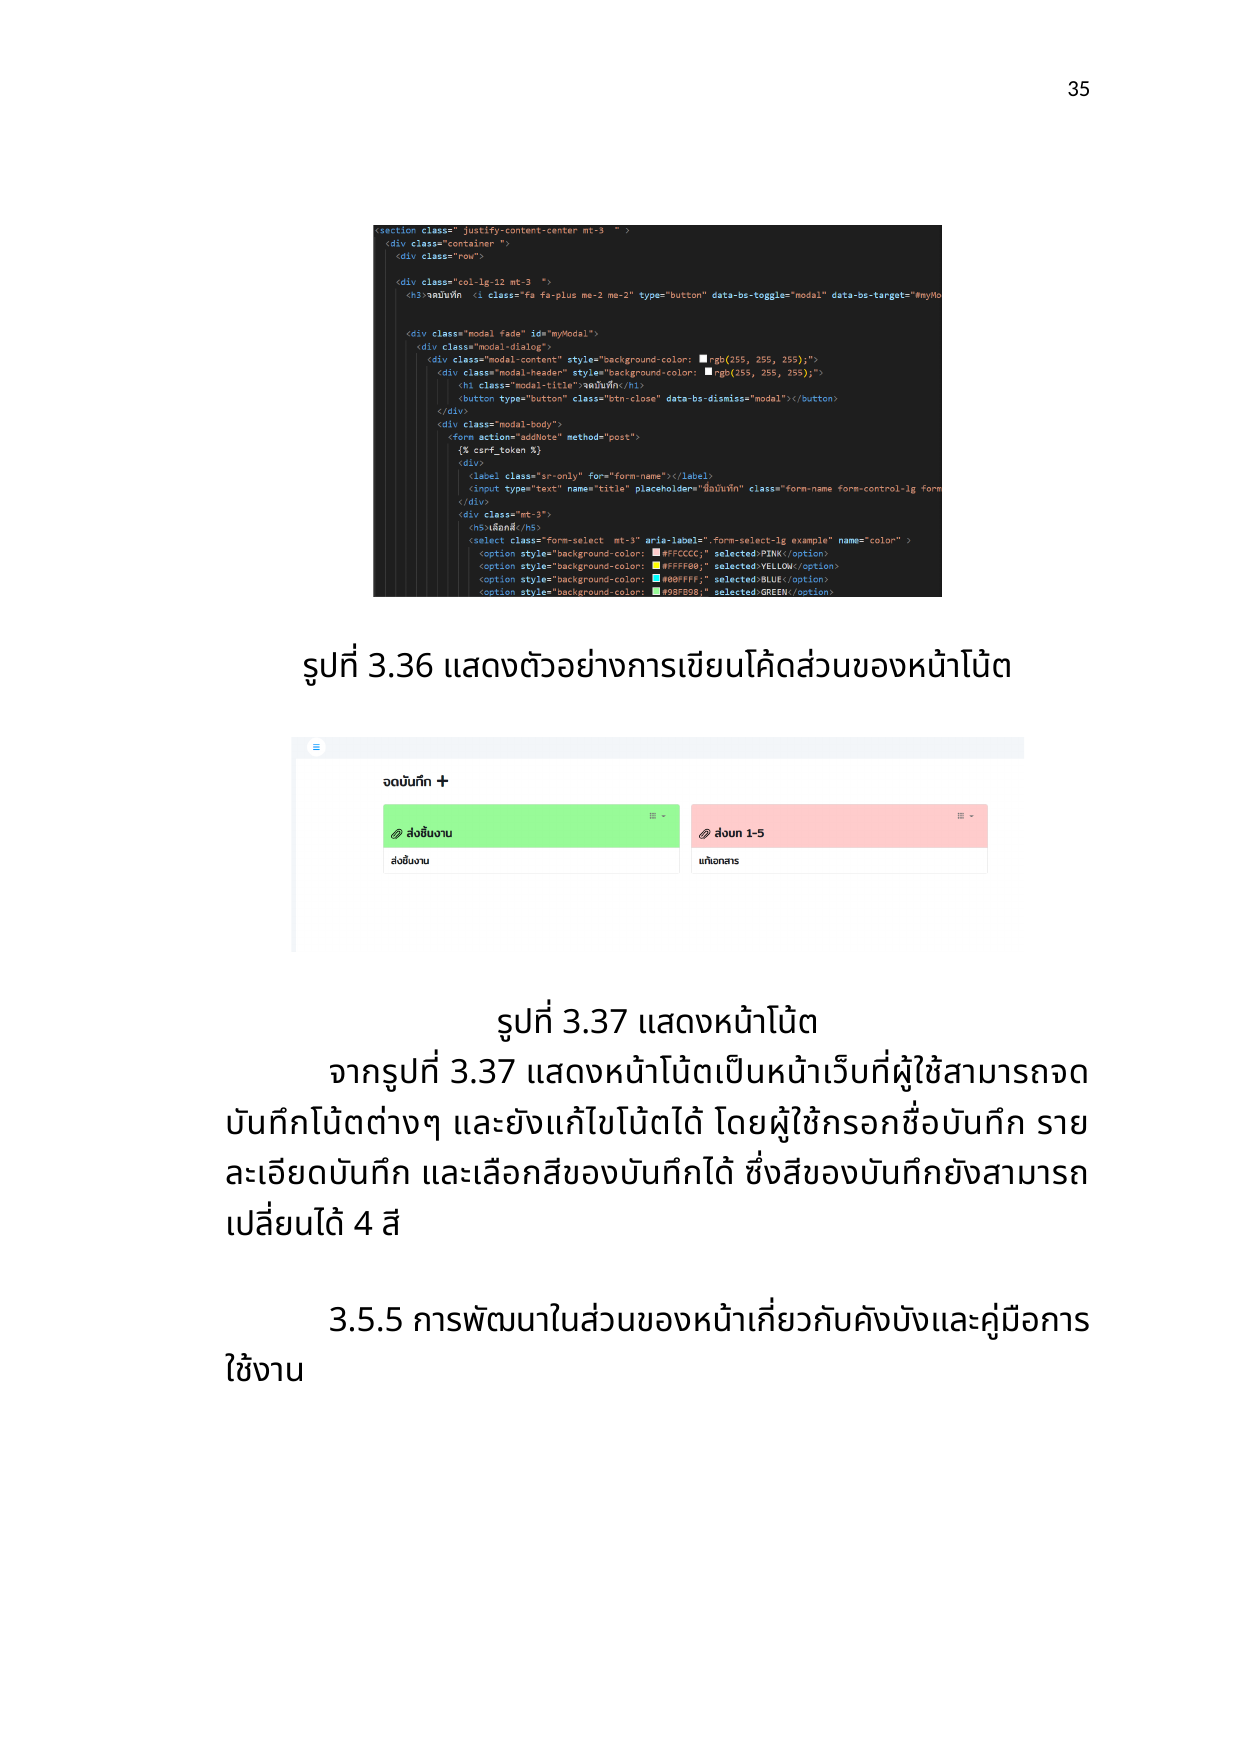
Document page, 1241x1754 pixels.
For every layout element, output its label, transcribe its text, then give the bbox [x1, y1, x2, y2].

picture [373, 225, 942, 597]
text 3.5.5 การพัฒนาในส่วนของหน้าเกี่ยวกับคังบังและคู่มือการใช้งาน [225, 1296, 1090, 1397]
text จากรูปที่ 3.37 แสดงหน้าโน้ตเป็นหน้าเว็บที่ผู้ใช้สามารถจดบันทึกโน้ตต่างๆ และยังแก้ไขโน้ตได้ โดยผู้ใช้กรอกชื่อบันทึก รายละเอียดบันทึก และเลือกสีของบันทึกได้ ซึ่งสีของบันทึกยังสามารถเปลี่ยนได้ 4 สี [225, 1048, 1090, 1250]
picture [291, 737, 1025, 952]
text รูปที่ 3.37 แสดงหน้าโน้ต [225, 997, 1090, 1048]
text รูปที่ 3.36 แสดงตัวอย่างการเขียนโค้ดส่วนของหน้าโน้ต [225, 642, 1090, 692]
